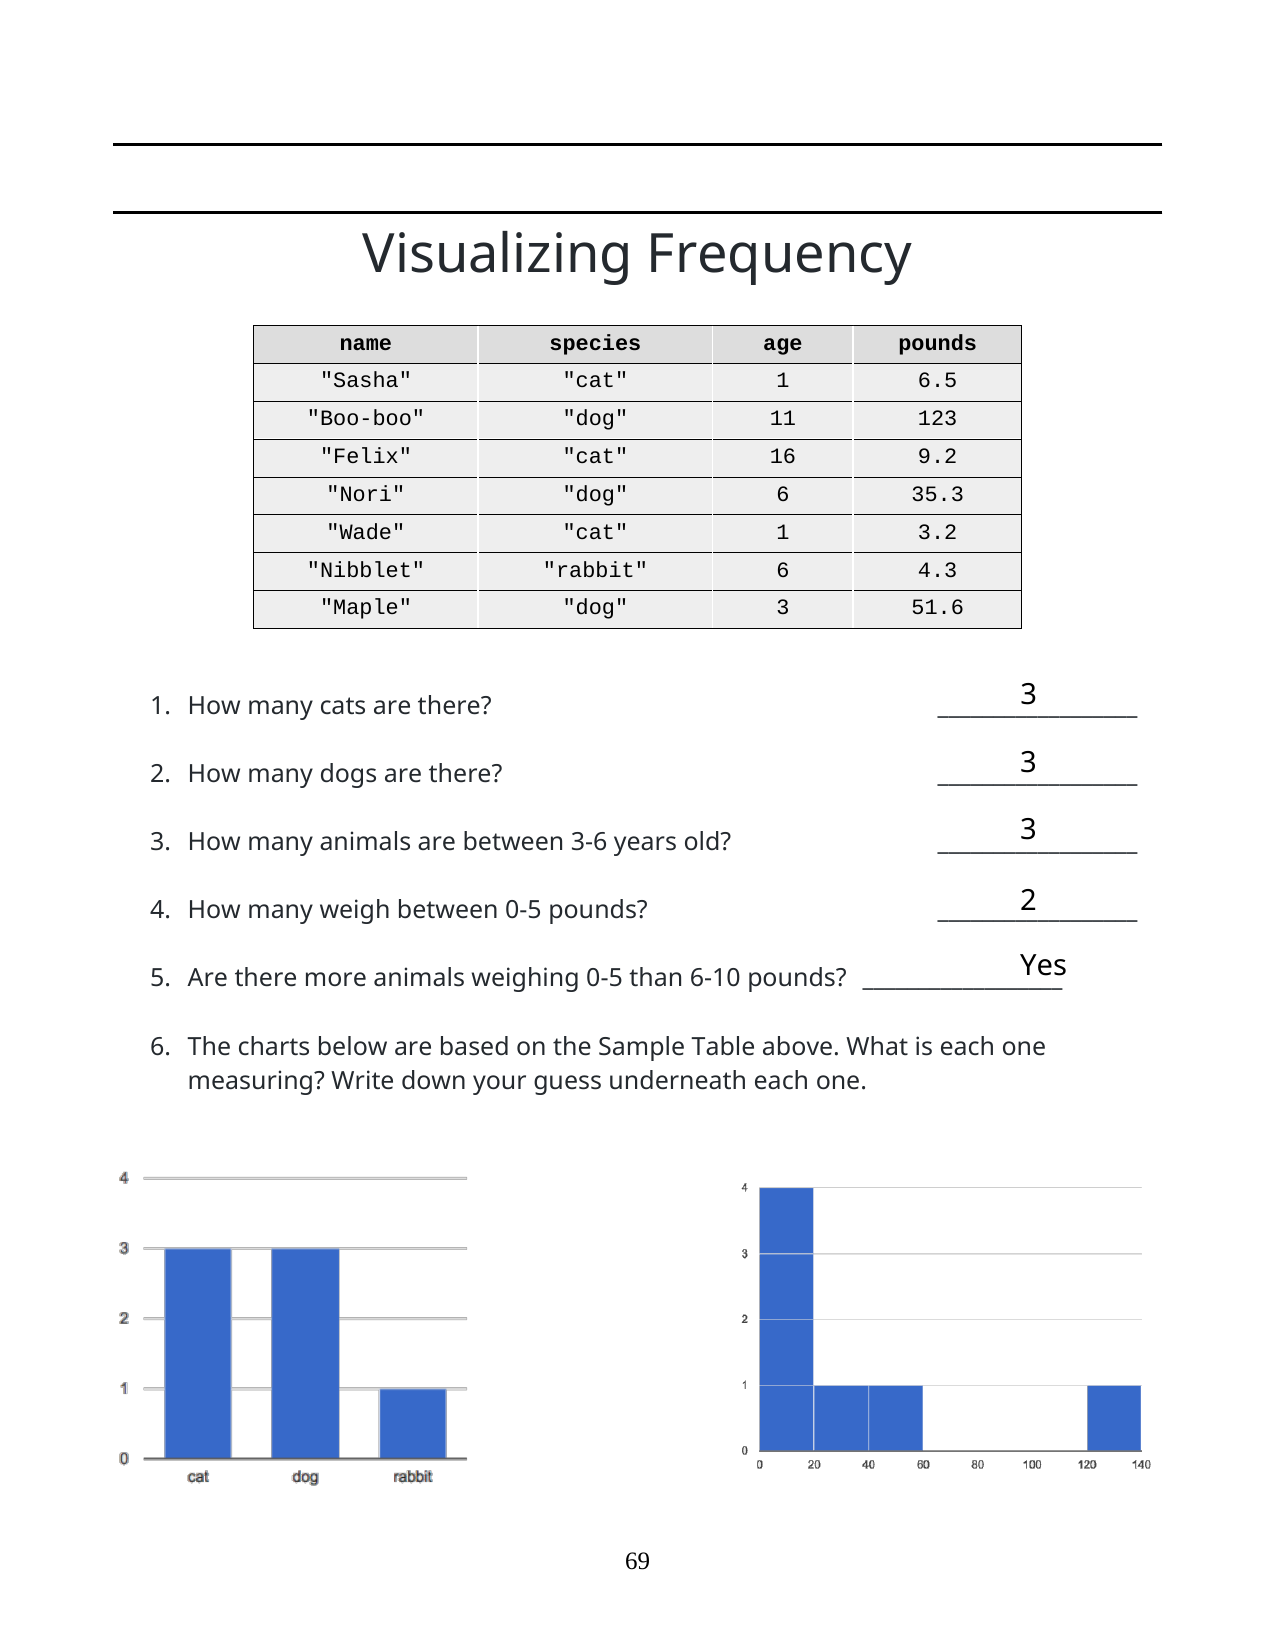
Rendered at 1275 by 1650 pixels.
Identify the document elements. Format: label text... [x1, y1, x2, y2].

table_cell 1 [713, 515, 852, 552]
table_cell 9.2 [854, 440, 1021, 476]
table_cell 16 [713, 440, 852, 476]
picture [112, 1167, 476, 1491]
table_header pounds [854, 326, 1021, 363]
table_cell "cat" [479, 440, 712, 476]
subtitle Visualizing Frequency [112, 214, 1162, 288]
table_header name [254, 326, 477, 363]
table_cell "Boo-boo" [254, 402, 477, 438]
list The charts below are based on the Sample Table above. What is each one measuring? Write down your guess underneath each one. [150, 1028, 1162, 1096]
table_cell 123 [854, 402, 1021, 438]
table_cell 6.5 [854, 364, 1021, 401]
picture [732, 1164, 1163, 1491]
table_cell 11 [713, 402, 852, 438]
table_cell "Maple" [254, 591, 477, 628]
table_header species [479, 326, 712, 363]
table_cell "Nori" [254, 478, 477, 514]
table_cell 1 [713, 364, 852, 401]
table_cell "Nibblet" [254, 553, 477, 590]
table_cell "Felix" [254, 440, 477, 476]
table_cell "dog" [479, 478, 712, 514]
list How many cats are there? __________________ [150, 688, 1162, 722]
table_cell 6 [713, 478, 852, 514]
table_cell "dog" [479, 591, 712, 628]
list How many weigh between 0-5 pounds? __________________ [150, 892, 1162, 926]
table_header age [713, 326, 852, 363]
table_cell "Wade" [254, 515, 477, 552]
table_cell 51.6 [854, 591, 1021, 628]
table_cell 35.3 [854, 478, 1021, 514]
table_cell 3 [713, 591, 852, 628]
table_cell 6 [713, 553, 852, 590]
list How many dogs are there? __________________ [150, 756, 1162, 790]
table_cell "rabbit" [479, 553, 712, 590]
table_cell 3.2 [854, 515, 1021, 552]
table_cell "cat" [479, 515, 712, 552]
table_cell "Sasha" [254, 364, 477, 401]
list Are there more animals weighing 0-5 than 6-10 pounds? __________________ [150, 960, 1162, 994]
table_cell "dog" [479, 402, 712, 438]
table_cell "cat" [479, 364, 712, 401]
table_cell 4.3 [854, 553, 1021, 590]
list How many animals are between 3-6 years old? __________________ [150, 824, 1162, 858]
